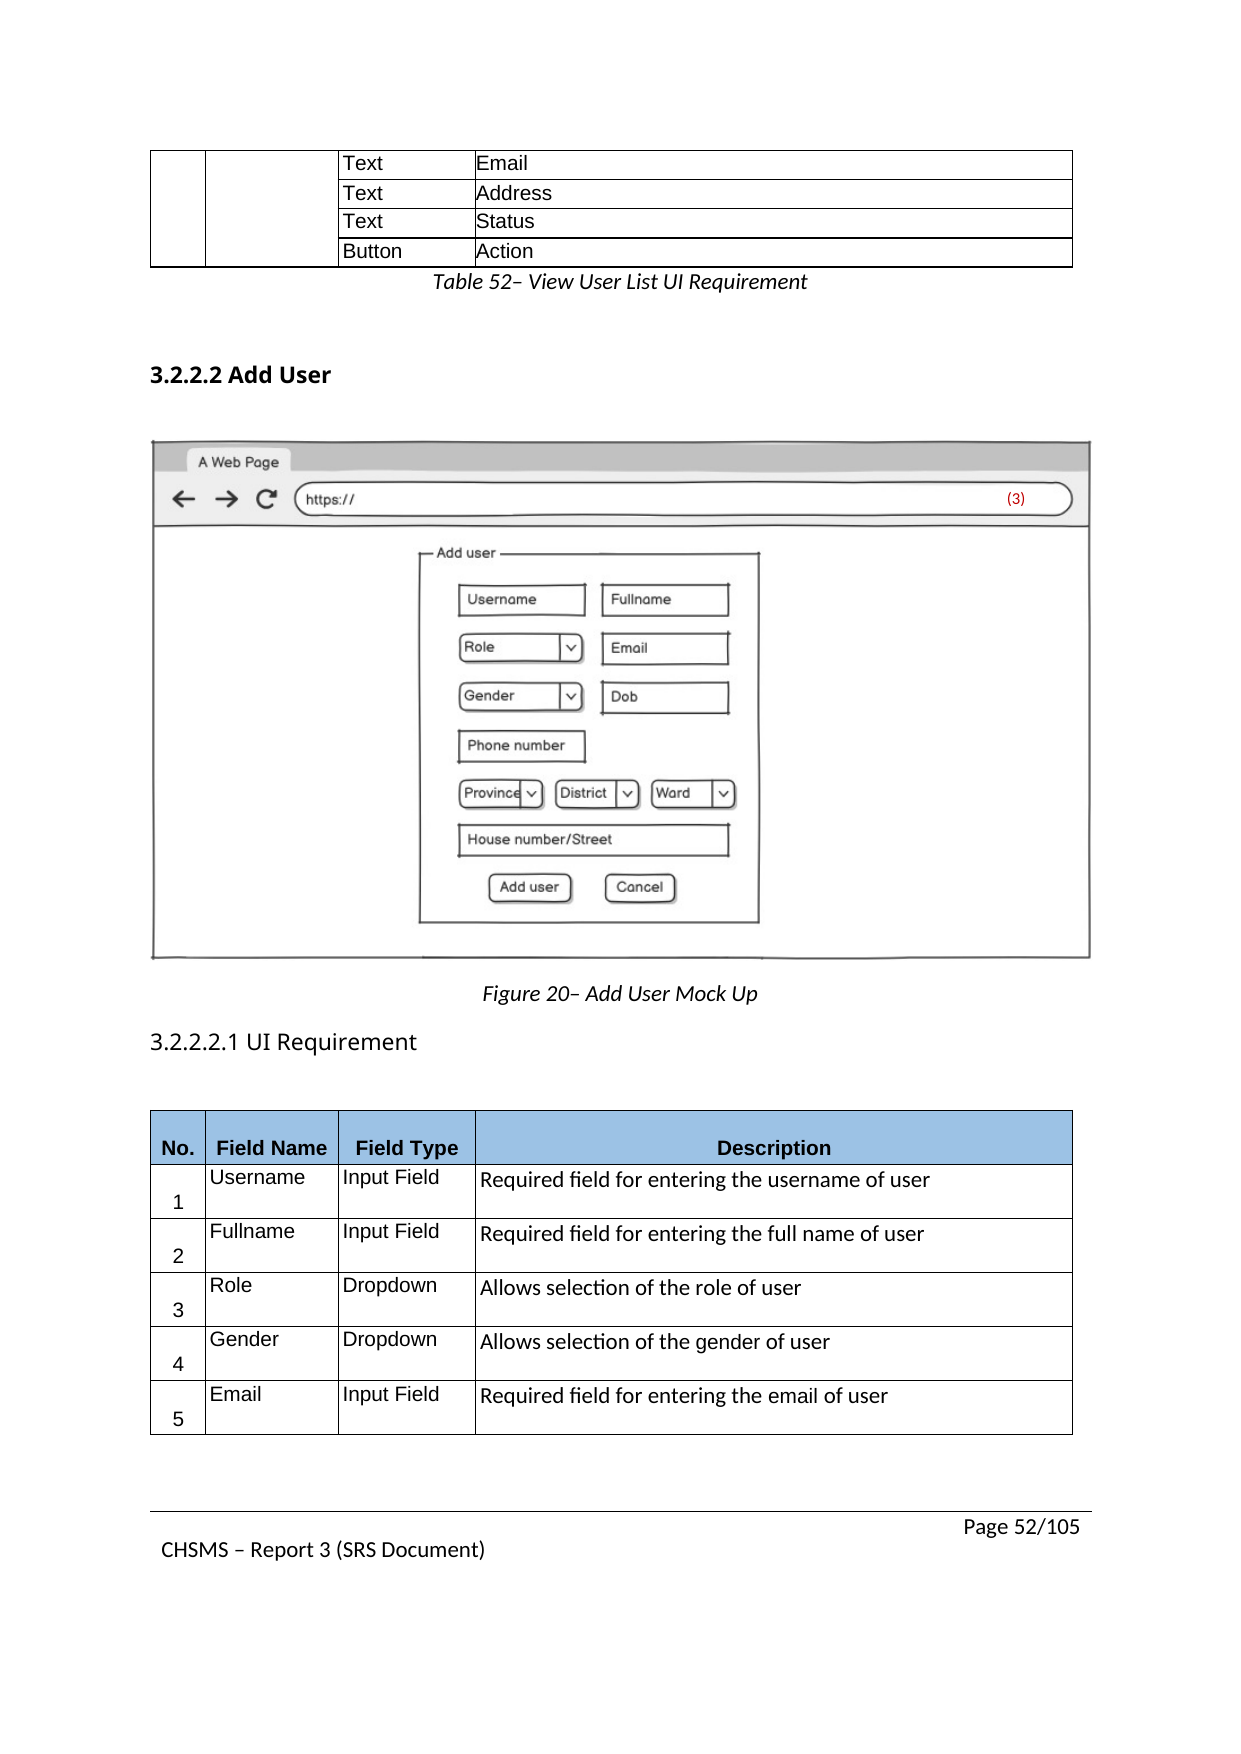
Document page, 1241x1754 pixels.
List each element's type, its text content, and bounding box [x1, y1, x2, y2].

table_cell Gender [206, 1327, 338, 1380]
table_cell Required field for entering the email of user [476, 1381, 1072, 1434]
text Table 52– View User List UI Requirement [150, 267, 1093, 296]
table_header Description [476, 1111, 1072, 1164]
table_cell Button [339, 239, 475, 266]
subtitle 3.2.2.2.1 UI Requirement [150, 1026, 1093, 1057]
table_cell Fullname [206, 1219, 338, 1272]
table_cell Role [206, 1273, 338, 1326]
table_cell Text [339, 151, 475, 179]
table_header Field Type [339, 1111, 475, 1164]
table_cell 4 [151, 1327, 205, 1380]
table_cell Dropdown [339, 1273, 475, 1326]
table_cell Email [206, 1381, 338, 1434]
table_cell Address [476, 180, 1072, 208]
table_cell Input Field [339, 1381, 475, 1434]
table_header Field Name [206, 1111, 338, 1164]
table_cell Email [476, 151, 1072, 179]
picture [150, 439, 1093, 961]
table_cell Text [339, 180, 475, 208]
text Figure 20– Add User Mock Up [150, 979, 1093, 1007]
table_cell Input Field [339, 1165, 475, 1218]
table_cell Required field for entering the full name of user [476, 1219, 1072, 1272]
table_cell Username [206, 1165, 338, 1218]
table_cell 3 [151, 1273, 205, 1326]
table_cell Action [476, 239, 1072, 266]
table_cell 2 [151, 1219, 205, 1272]
table_cell Text [339, 209, 475, 237]
subtitle 3.2.2.2 Add User [150, 359, 1093, 390]
table_cell Dropdown [339, 1327, 475, 1380]
table_cell Required field for entering the username of user [476, 1165, 1072, 1218]
table_cell Allows selection of the role of user [476, 1273, 1072, 1326]
table_cell Input Field [339, 1219, 475, 1272]
table_cell Allows selection of the gender of user [476, 1327, 1072, 1380]
table_header No. [151, 1111, 205, 1164]
table_cell Status [476, 209, 1072, 237]
table_cell 5 [151, 1381, 205, 1434]
table_cell 1 [151, 1165, 205, 1218]
